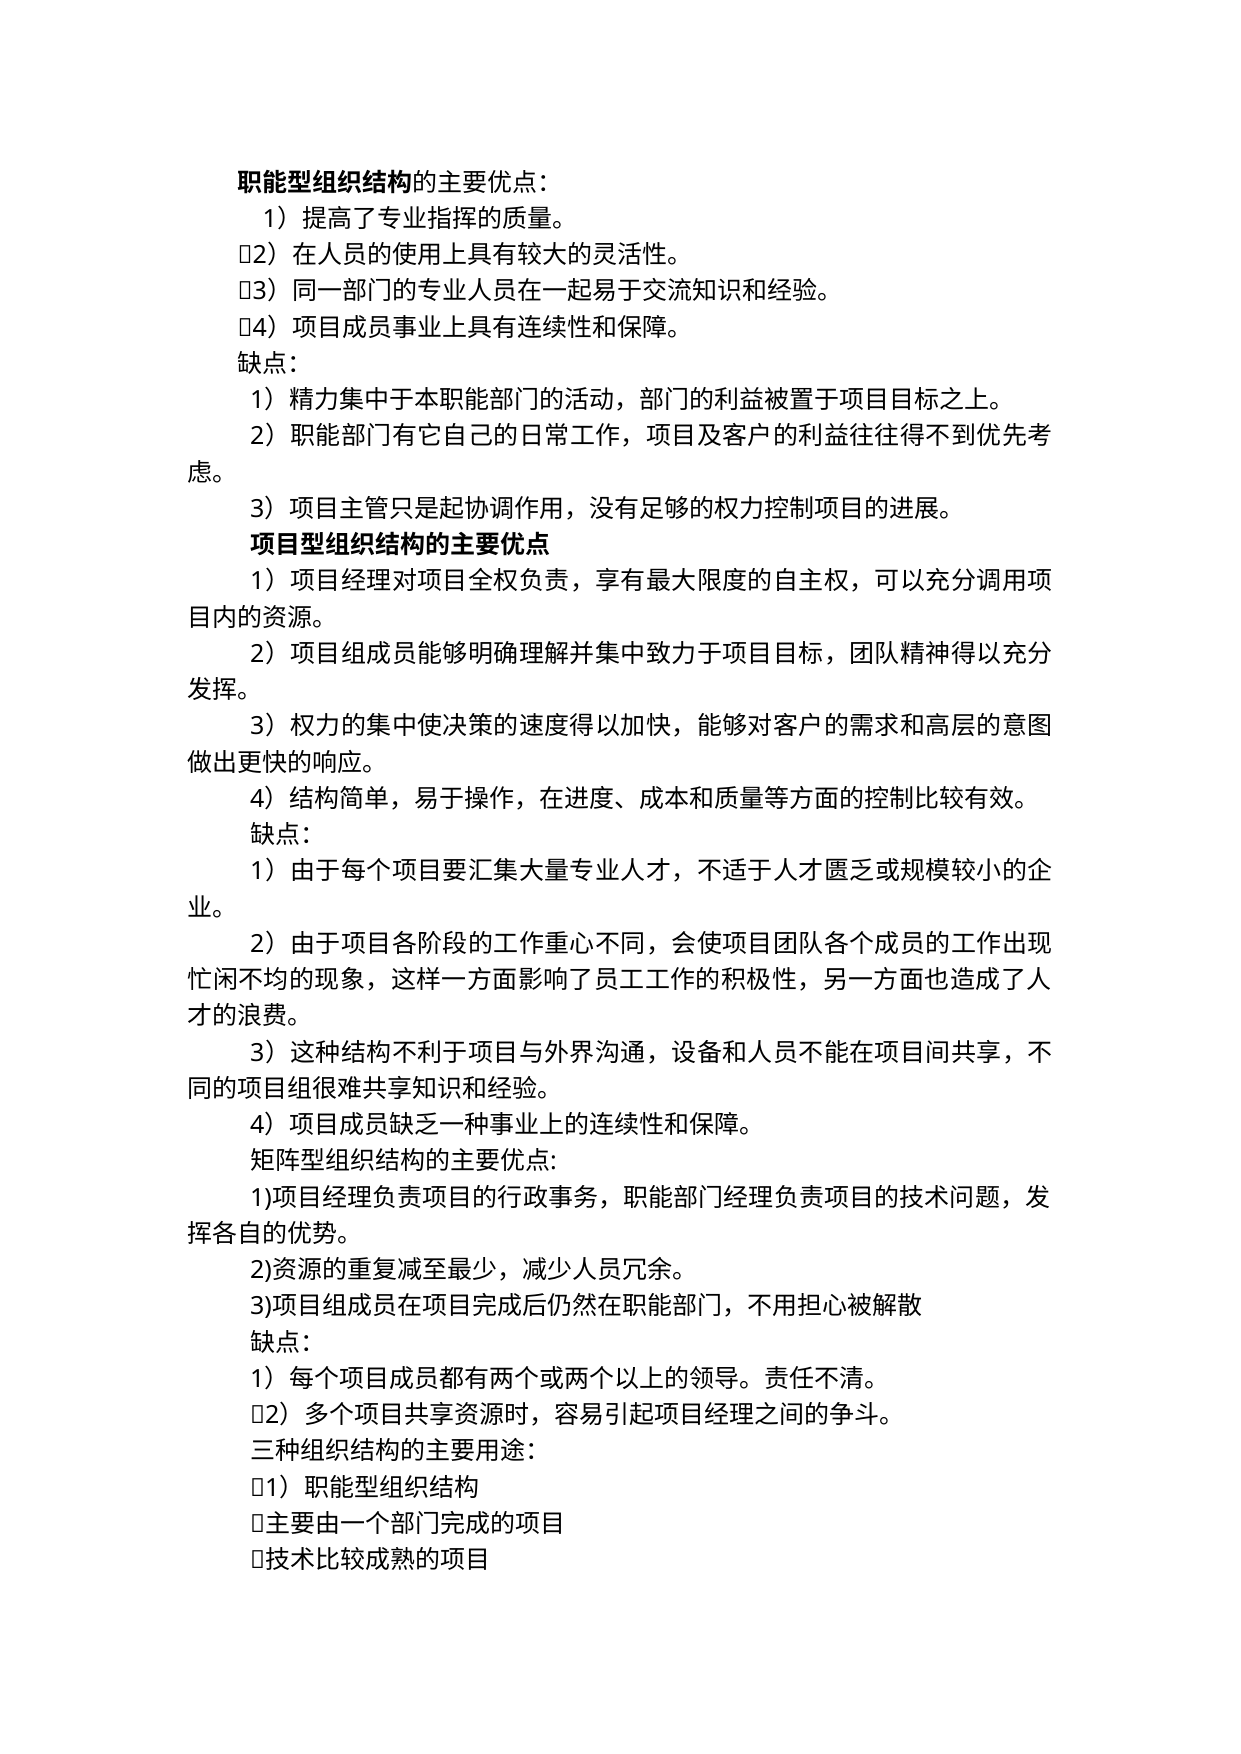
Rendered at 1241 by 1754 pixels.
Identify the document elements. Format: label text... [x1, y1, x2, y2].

text 3）这种结构不利于项目与外界沟通，设备和人员不能在项目间共享，不同的项目组很难共享知识和经验。 [187, 1032, 1053, 1104]
text 2)资源的重复减至最少，减少人员冗余。 [187, 1249, 1053, 1286]
text 4）结构简单，易于操作，在进度、成本和质量等方面的控制比较有效。 [187, 778, 1053, 814]
text 1)项目经理负责项目的行政事务，职能部门经理负责项目的技术问题，发挥各自的优势。 [187, 1177, 1053, 1249]
text 主要由一个部门完成的项目 [187, 1503, 1053, 1539]
text 项目型组织结构的主要优点 [187, 524, 1053, 561]
text 3）同一部门的专业人员在一起易于交流知识和经验。 [187, 271, 1053, 307]
text 1）精力集中于本职能部门的活动，部门的利益被置于项目目标之上。 [187, 379, 1053, 416]
text 技术比较成熟的项目 [187, 1539, 1053, 1576]
text 缺点： [187, 1322, 1053, 1358]
text 2）在人员的使用上具有较大的灵活性。 [187, 234, 1053, 271]
text 4）项目成员缺乏一种事业上的连续性和保障。 [187, 1104, 1053, 1141]
text 3）项目主管只是起协调作用，没有足够的权力控制项目的进展。 [187, 488, 1053, 524]
text 1）提高了专业指挥的质量。 [187, 198, 1053, 234]
text 4）项目成员事业上具有连续性和保障。 [187, 307, 1053, 343]
text 职能型组织结构的主要优点： [187, 162, 1053, 198]
text 3）权力的集中使决策的速度得以加快，能够对客户的需求和高层的意图做出更快的响应。 [187, 706, 1053, 778]
text 三种组织结构的主要用途： [187, 1431, 1053, 1467]
text 2）由于项目各阶段的工作重心不同，会使项目团队各个成员的工作出现忙闲不均的现象，这样一方面影响了员工工作的积极性，另一方面也造成了人才的浪费。 [187, 923, 1053, 1032]
text 1）项目经理对项目全权负责，享有最大限度的自主权，可以充分调用项目内的资源。 [187, 561, 1053, 633]
text 矩阵型组织结构的主要优点: [187, 1141, 1053, 1177]
text 2）项目组成员能够明确理解并集中致力于项目目标，团队精神得以充分发挥。 [187, 633, 1053, 706]
text 1）每个项目成员都有两个或两个以上的领导。责任不清。 [187, 1358, 1053, 1394]
text 1）由于每个项目要汇集大量专业人才，不适于人才匮乏或规模较小的企业。 [187, 851, 1053, 923]
text 2）职能部门有它自己的日常工作，项目及客户的利益往往得不到优先考虑。 [187, 416, 1053, 488]
text 2）多个项目共享资源时，容易引起项目经理之间的争斗。 [187, 1394, 1053, 1431]
text 3)项目组成员在项目完成后仍然在职能部门，不用担心被解散 [187, 1286, 1053, 1322]
text 缺点： [187, 343, 1053, 379]
text 缺点： [187, 814, 1053, 851]
text 1）职能型组织结构 [187, 1467, 1053, 1503]
